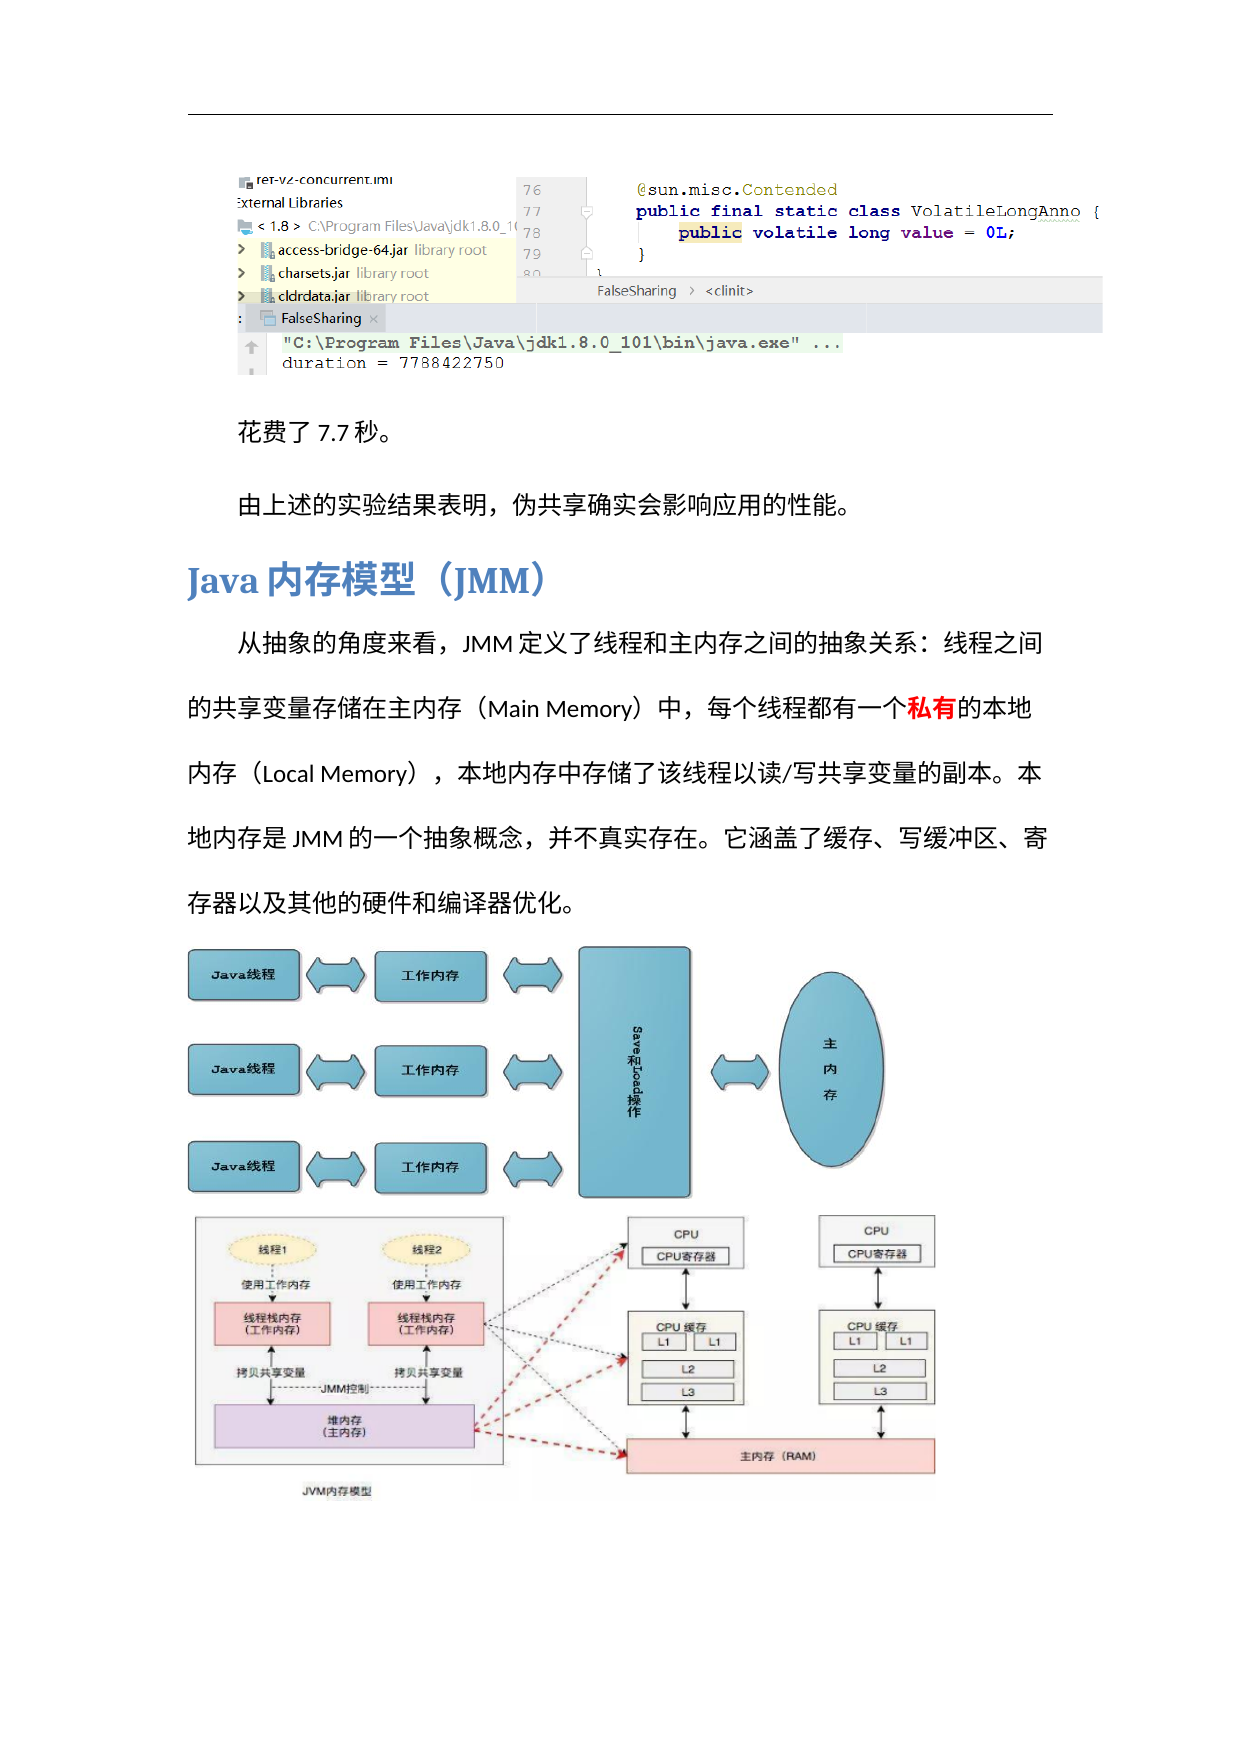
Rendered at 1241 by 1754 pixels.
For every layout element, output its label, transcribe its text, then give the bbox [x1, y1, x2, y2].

picture [187, 1211, 940, 1503]
text 从抽象的角度来看，JMM定义了线程和主内存之间的抽象关系：线程之间的共享变量存储在主内存（Main Memory）中，每个线程都有一个私有的本地内存（Local Memory），本地内存中存储了该线程以读/写共享变量的副本。本地内存是JMM的一个抽象概念，并不真实存在。它涵盖了缓存、写缓冲区、寄存器以及其他的硬件和编译器优化。 [187, 609, 1053, 934]
subtitle Java内存模型（JMM） [187, 544, 1053, 609]
text 花费了7.7秒。 [187, 398, 1053, 463]
text 由上述的实验结果表明，伪共享确实会影响应用的性能。 [187, 471, 1053, 536]
picture [187, 946, 886, 1199]
picture [237, 177, 1103, 375]
